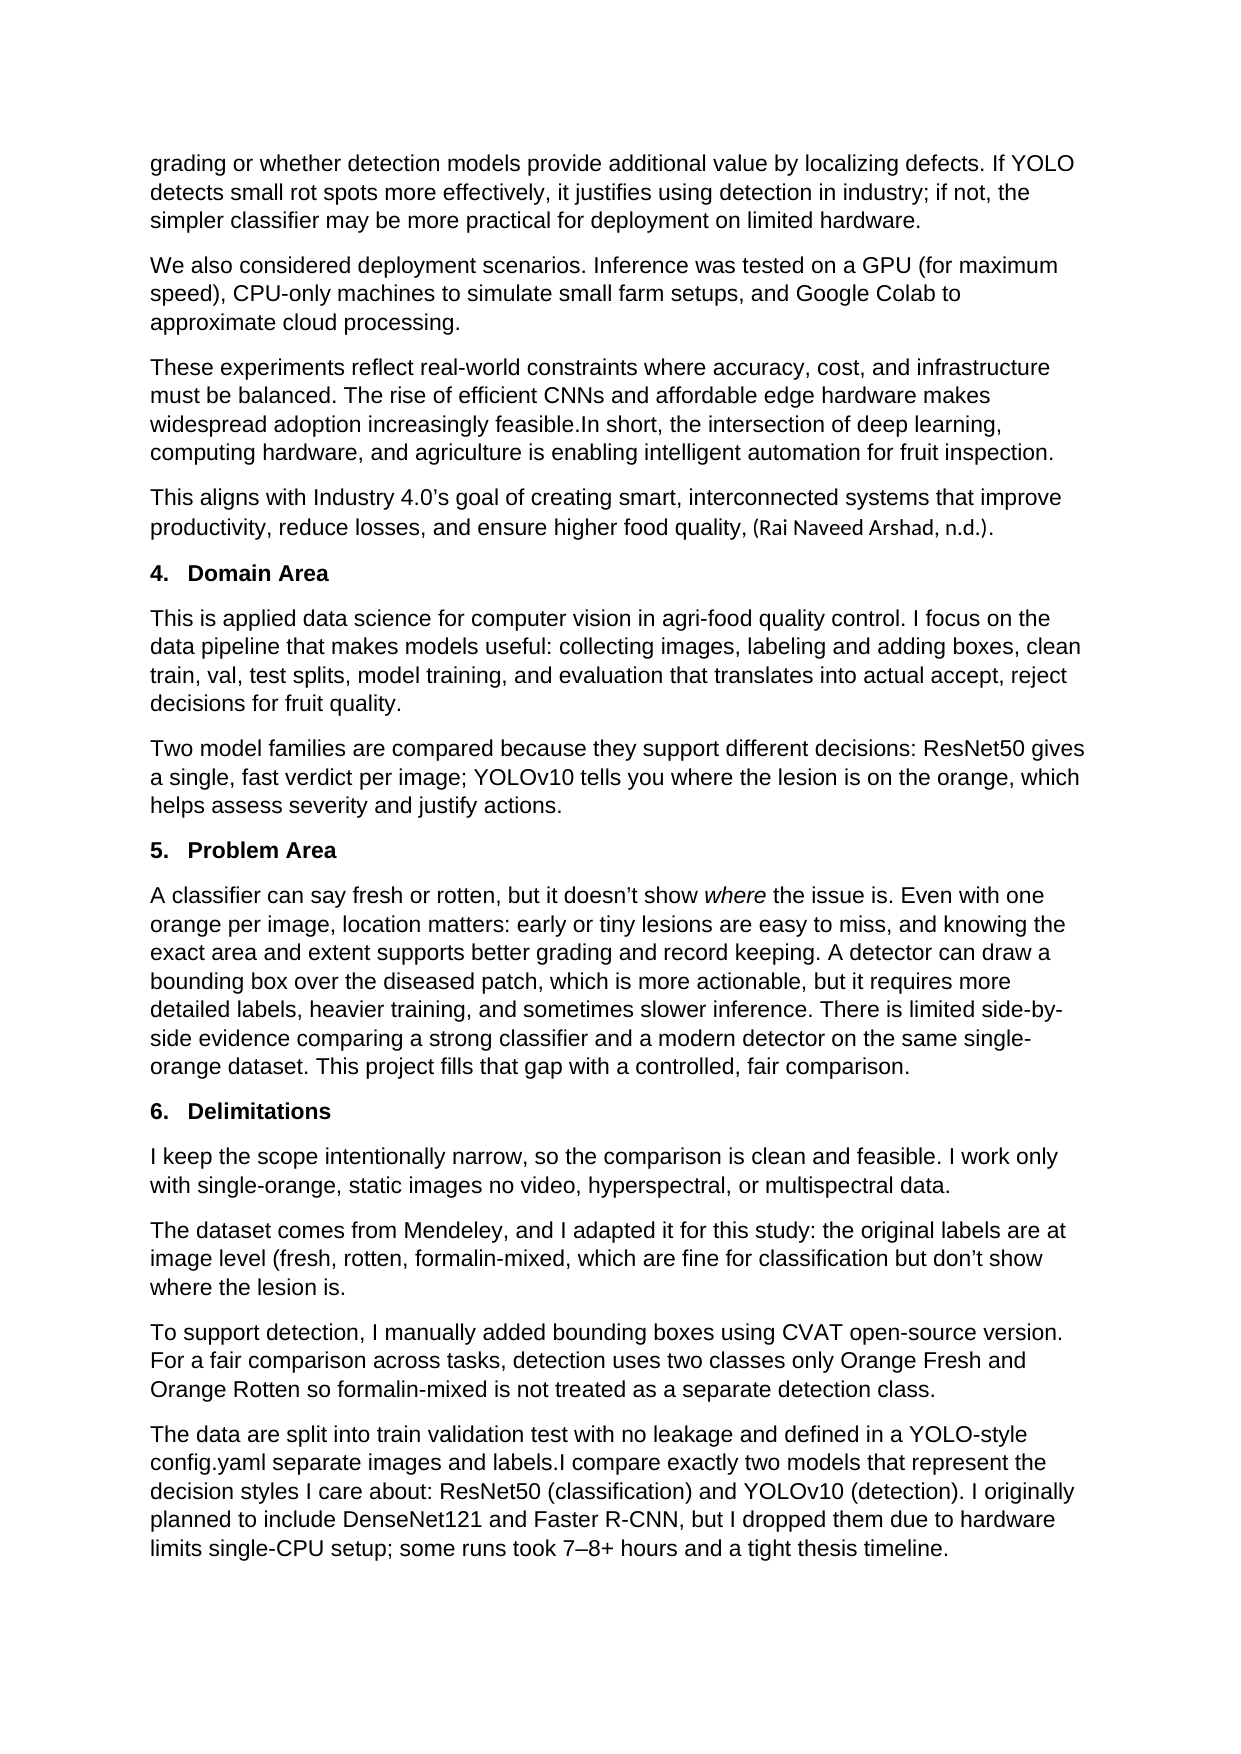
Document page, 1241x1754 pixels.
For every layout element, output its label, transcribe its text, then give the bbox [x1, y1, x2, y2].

text We also considered deployment scenarios. Inference was tested on a GPU (for maximum speed), CPU-only machines to simulate small farm setups, and Google Colab to approximate cloud processing. [150, 252, 1090, 335]
list Domain Area [150, 560, 1090, 586]
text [150, 150, 1090, 233]
list Delimitations [150, 1098, 1090, 1124]
text To support detection, I manually added bounding boxes using CVAT open-source version. For a fair comparison across tasks, detection uses two classes only Orange Fresh and Orange Rotten so formalin-mixed is not treated as a separate detection class. [150, 1319, 1090, 1402]
text This is applied data science for computer vision in agri-food quality control. I focus on the data pipeline that makes models useful: collecting images, labeling and adding boxes, clean train, val, test splits, model training, and evaluation that translates into actual accept, reject decisions for fruit quality. [150, 605, 1090, 717]
text A classifier can say fresh or rotten, but it doesn’t show where the issue is. Even with one orange per image, location matters: early or tiny lesions are easy to miss, and knowing the exact area and extent supports better grading and record keeping. A detector can draw a bounding box over the diseased patch, which is more actionable, but it requires more detailed labels, heavier training, and sometimes slower inference. There is limited side-by-side evidence comparing a strong classifier and a modern detector on the same single-orange dataset. This project fills that gap with a controlled, fair comparison. [150, 882, 1090, 1079]
text These experiments reflect real-world constraints where accuracy, cost, and infrastructure must be balanced. The rise of efficient CNNs and affordable edge hardware makes widespread adoption increasingly feasible.In short, the intersection of deep learning, computing hardware, and agriculture is enabling intelligent automation for fruit inspection. [150, 354, 1090, 466]
text This aligns with Industry 4.0’s goal of creating smart, interconnected systems that improve productivity, reduce losses, and ensure higher food quality, . [150, 484, 1090, 541]
text The data are split into train validation test with no leakage and defined in a YOLO-style config.yaml separate images and labels.I compare exactly two models that represent the decision styles I care about: ResNet50 (classification) and YOLOv10 (detection). I originally planned to include DenseNet121 and Faster R-CNN, but I dropped them due to hardware limits single-CPU setup; some runs took 7–8+ hours and a tight thesis timeline. [150, 1421, 1090, 1561]
text The dataset comes from Mendeley, and I adapted it for this study: the original labels are at image level (fresh, rotten, formalin-mixed, which are fine for classification but don’t show where the lesion is. [150, 1217, 1090, 1300]
list Problem Area [150, 837, 1090, 864]
text Two model families are compared because they support different decisions: ResNet50 gives a single, fast verdict per image; YOLOv10 tells you where the lesion is on the orange, which helps assess severity and justify actions. [150, 735, 1090, 818]
text I keep the scope intentionally narrow, so the comparison is clean and feasible. I work only with single-orange, static images no video, hyperspectral, or multispectral data. [150, 1143, 1090, 1198]
